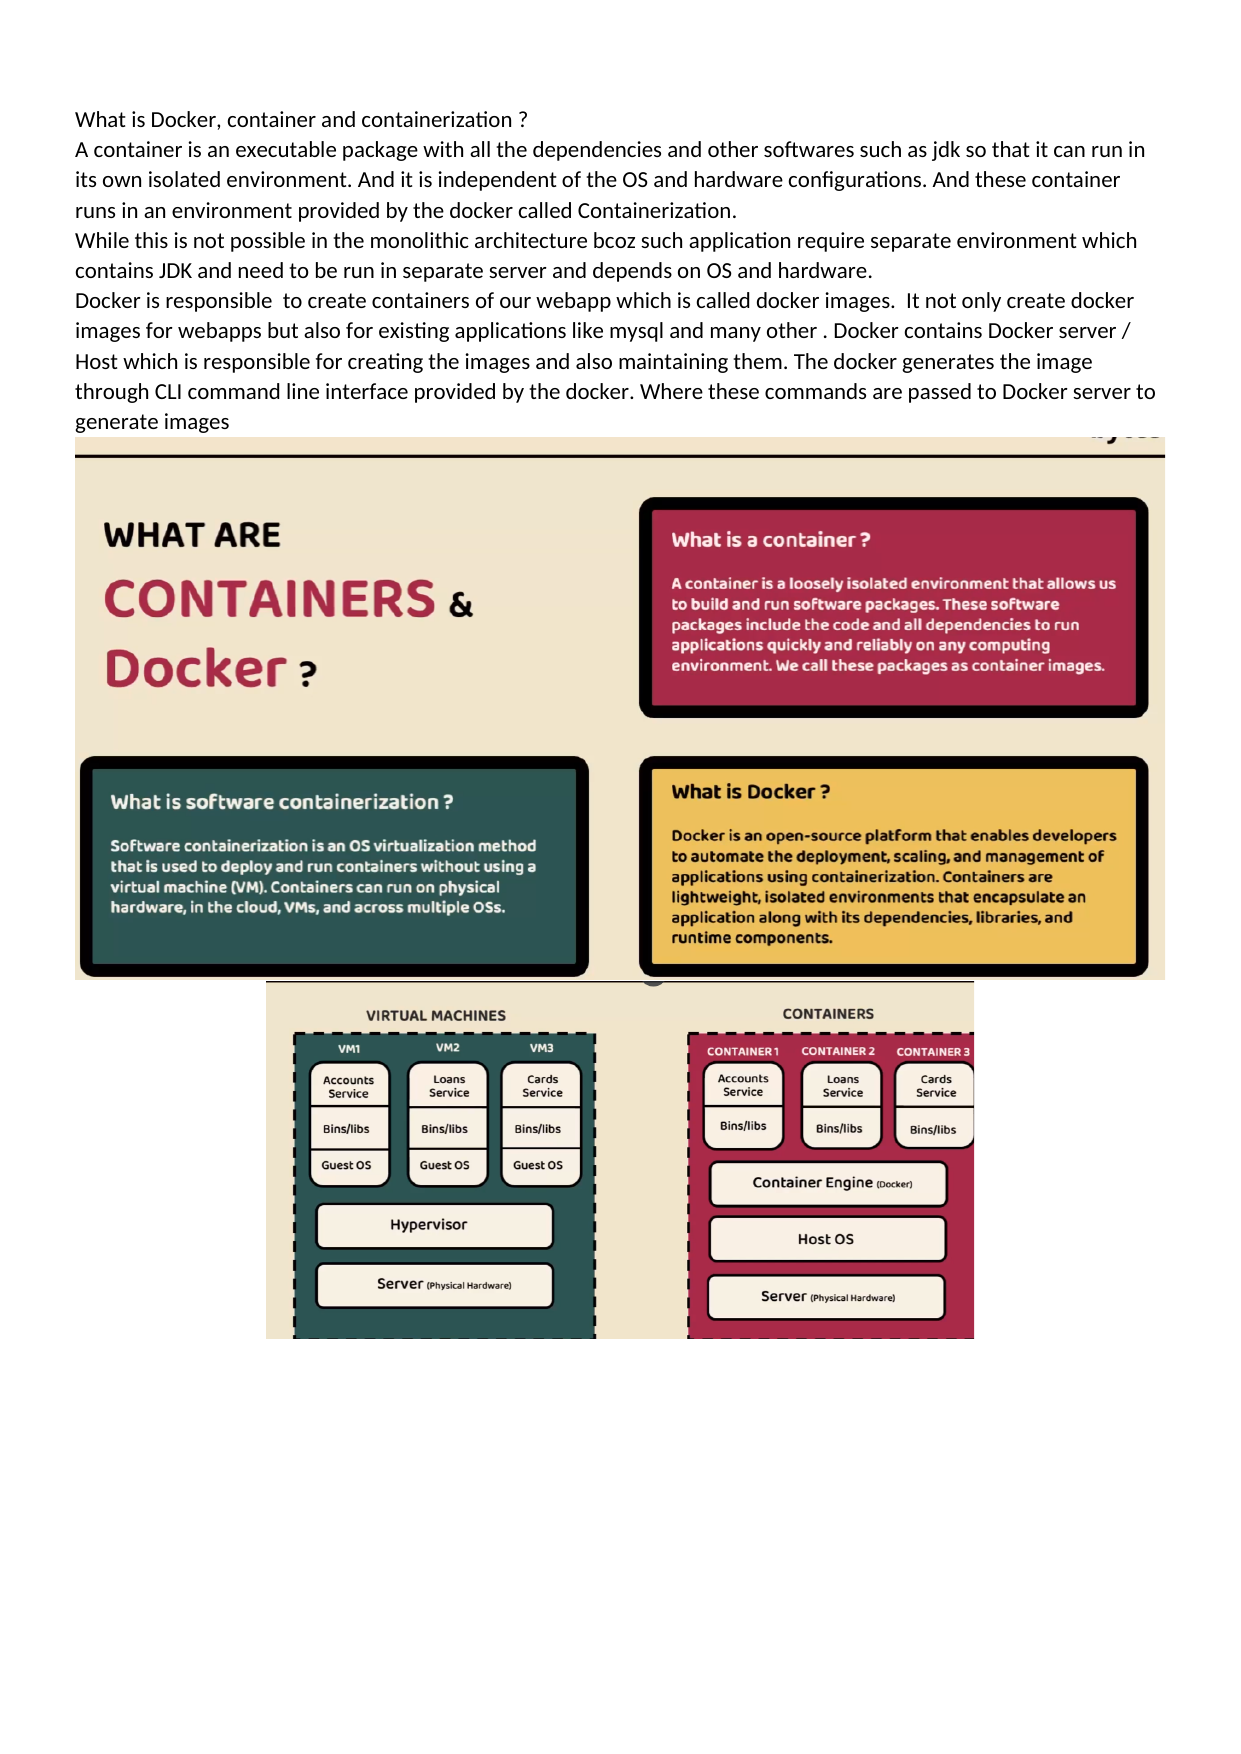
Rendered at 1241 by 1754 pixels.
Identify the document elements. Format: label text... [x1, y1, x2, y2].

text A container is an executable package with all the dependencies and other softwares such as jdk so that it can run in its own isolated environment. And it is independent of the OS and hardware configurations. And these container runs in an environment provided by the docker called Containerization. [75, 135, 1165, 224]
picture [266, 981, 975, 1339]
picture [75, 437, 1166, 980]
text While this is not possible in the monolithic architecture bcoz such application require separate environment which contains JDK and need to be run in separate server and depends on OS and hardware. [75, 226, 1165, 284]
text What is Docker, container and containerization ? [75, 105, 1165, 133]
text Docker is responsible to create containers of our webapp which is called docker images. It not only create docker images for webapps but also for existing applications like mysql and many other . Docker contains Docker server / Host which is responsible for creating the images and also maintaining them. The docker generates the image through CLI command line interface provided by the docker. Where these commands are passed to Docker server to generate images [75, 286, 1165, 435]
